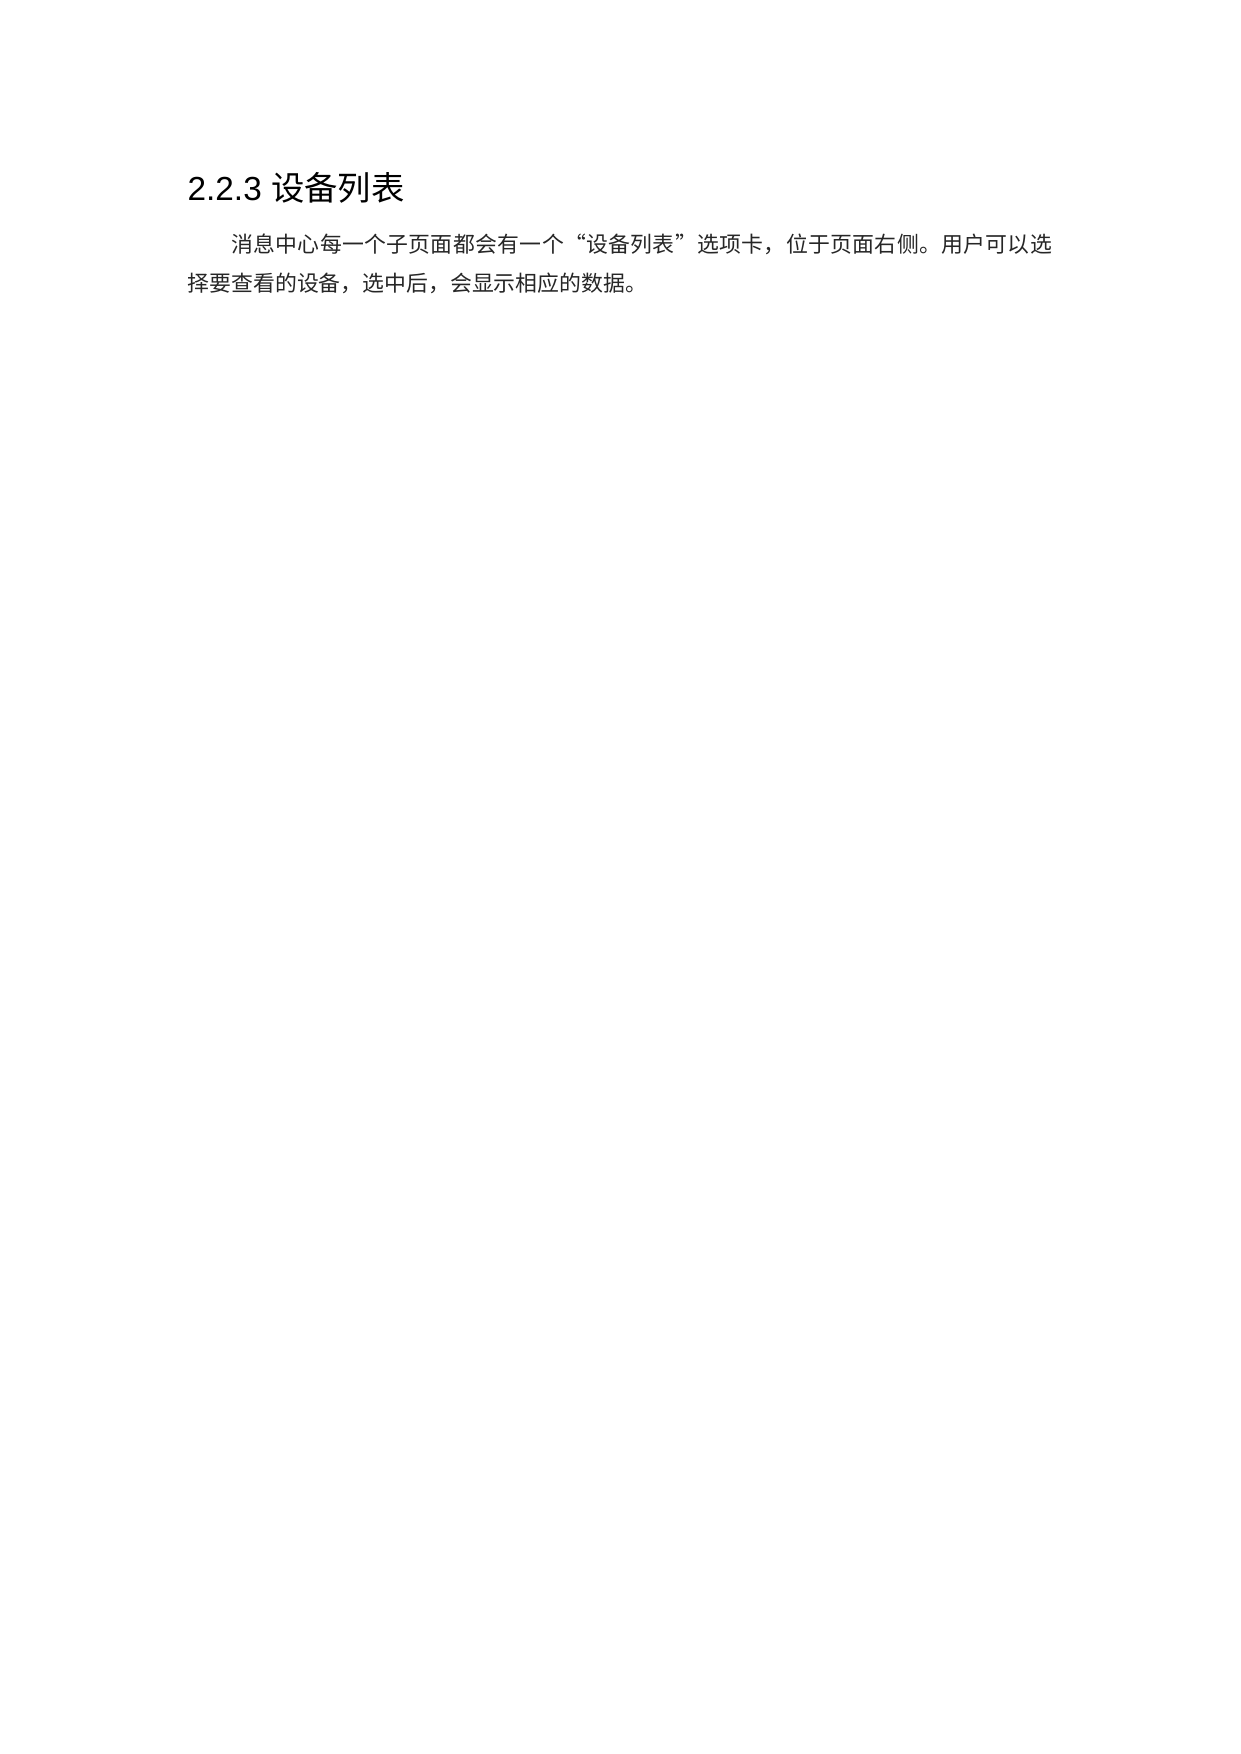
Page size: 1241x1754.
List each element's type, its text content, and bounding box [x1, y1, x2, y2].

subtitle 设备列表 [187, 162, 1053, 210]
text 消息中心每一个子页面都会有一个“设备列表”选项卡，位于页面右侧。用户可以选择要查看的设备，选中后，会显示相应的数据。 [187, 227, 1053, 298]
